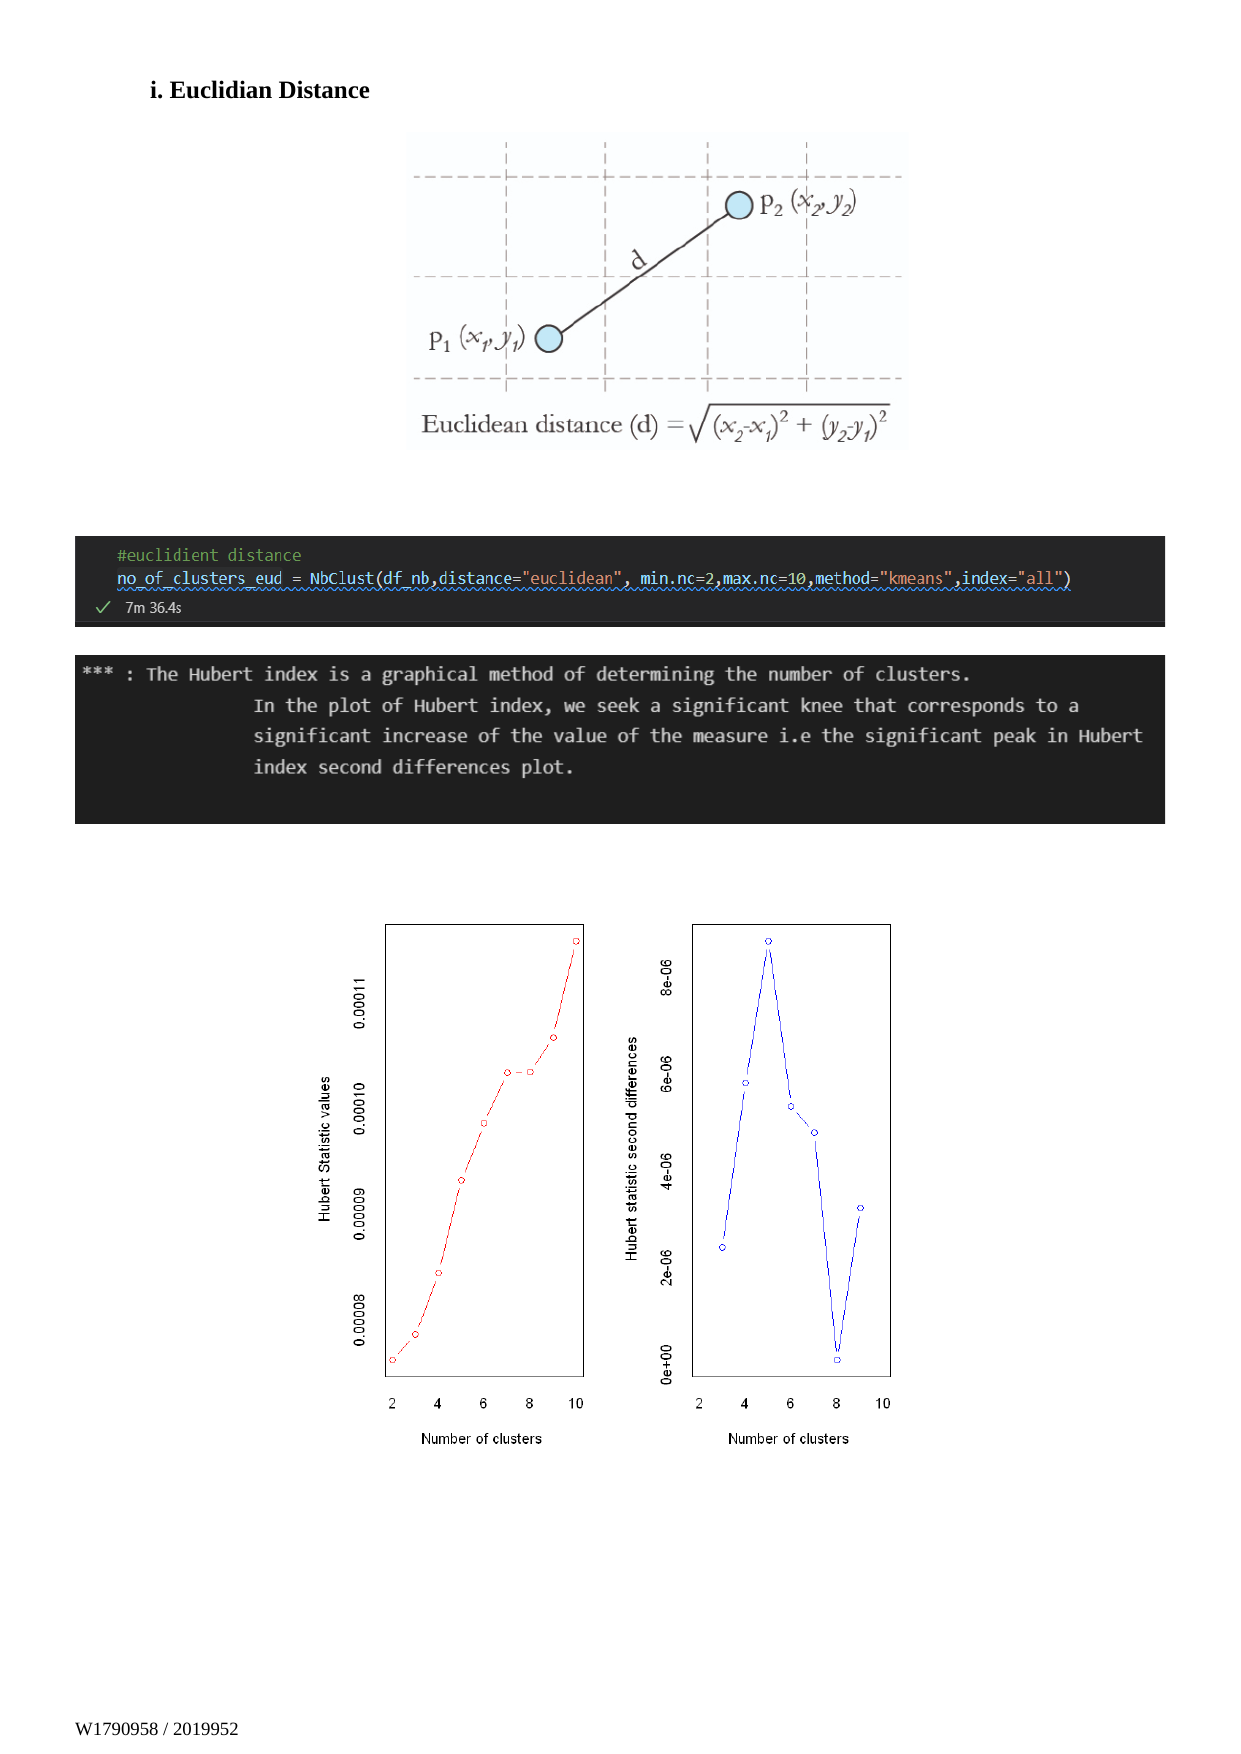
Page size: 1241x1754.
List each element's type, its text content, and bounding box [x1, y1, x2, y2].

picture [75, 655, 1166, 824]
picture [406, 132, 909, 450]
text i. Euclidian Distance [75, 75, 1165, 104]
picture [75, 536, 1166, 627]
picture [313, 852, 927, 1466]
